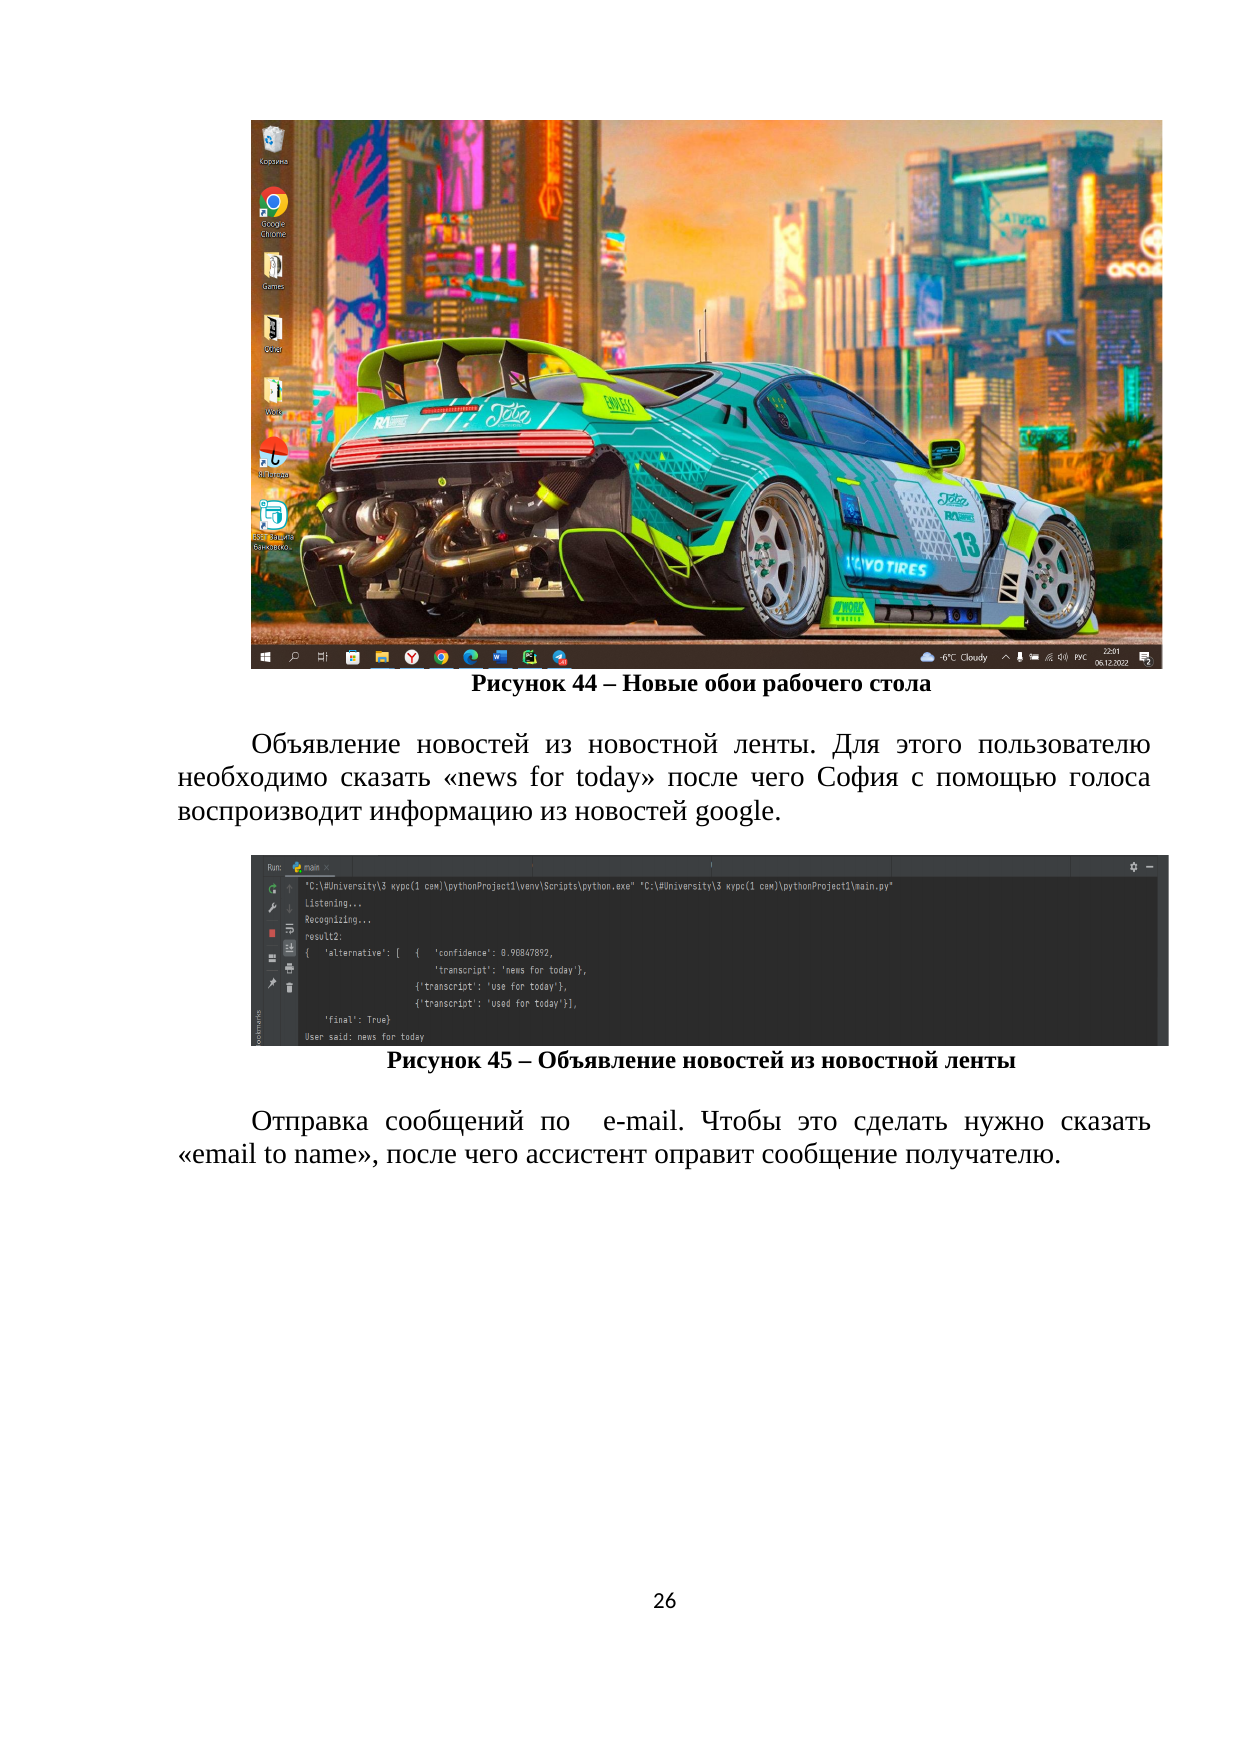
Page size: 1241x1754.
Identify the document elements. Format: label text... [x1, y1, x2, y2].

text Объявление новостей из новостной ленты. Для этого пользователю необходимо сказать «news for today» после чего София с помощью голоса воспроизводит информацию из новостей google. [177, 726, 1152, 827]
picture [251, 855, 1169, 1046]
text Рисунок 45 – Объявление новостей из новостной ленты [177, 1045, 1152, 1074]
picture [251, 120, 1163, 669]
text Отправка сообщений по e-mail. Чтобы это сделать нужно сказать «email to name», после чего ассистент оправит сообщение получателю. [177, 1103, 1152, 1170]
text Рисунок 44 – Новые обои рабочего стола [177, 668, 1152, 697]
